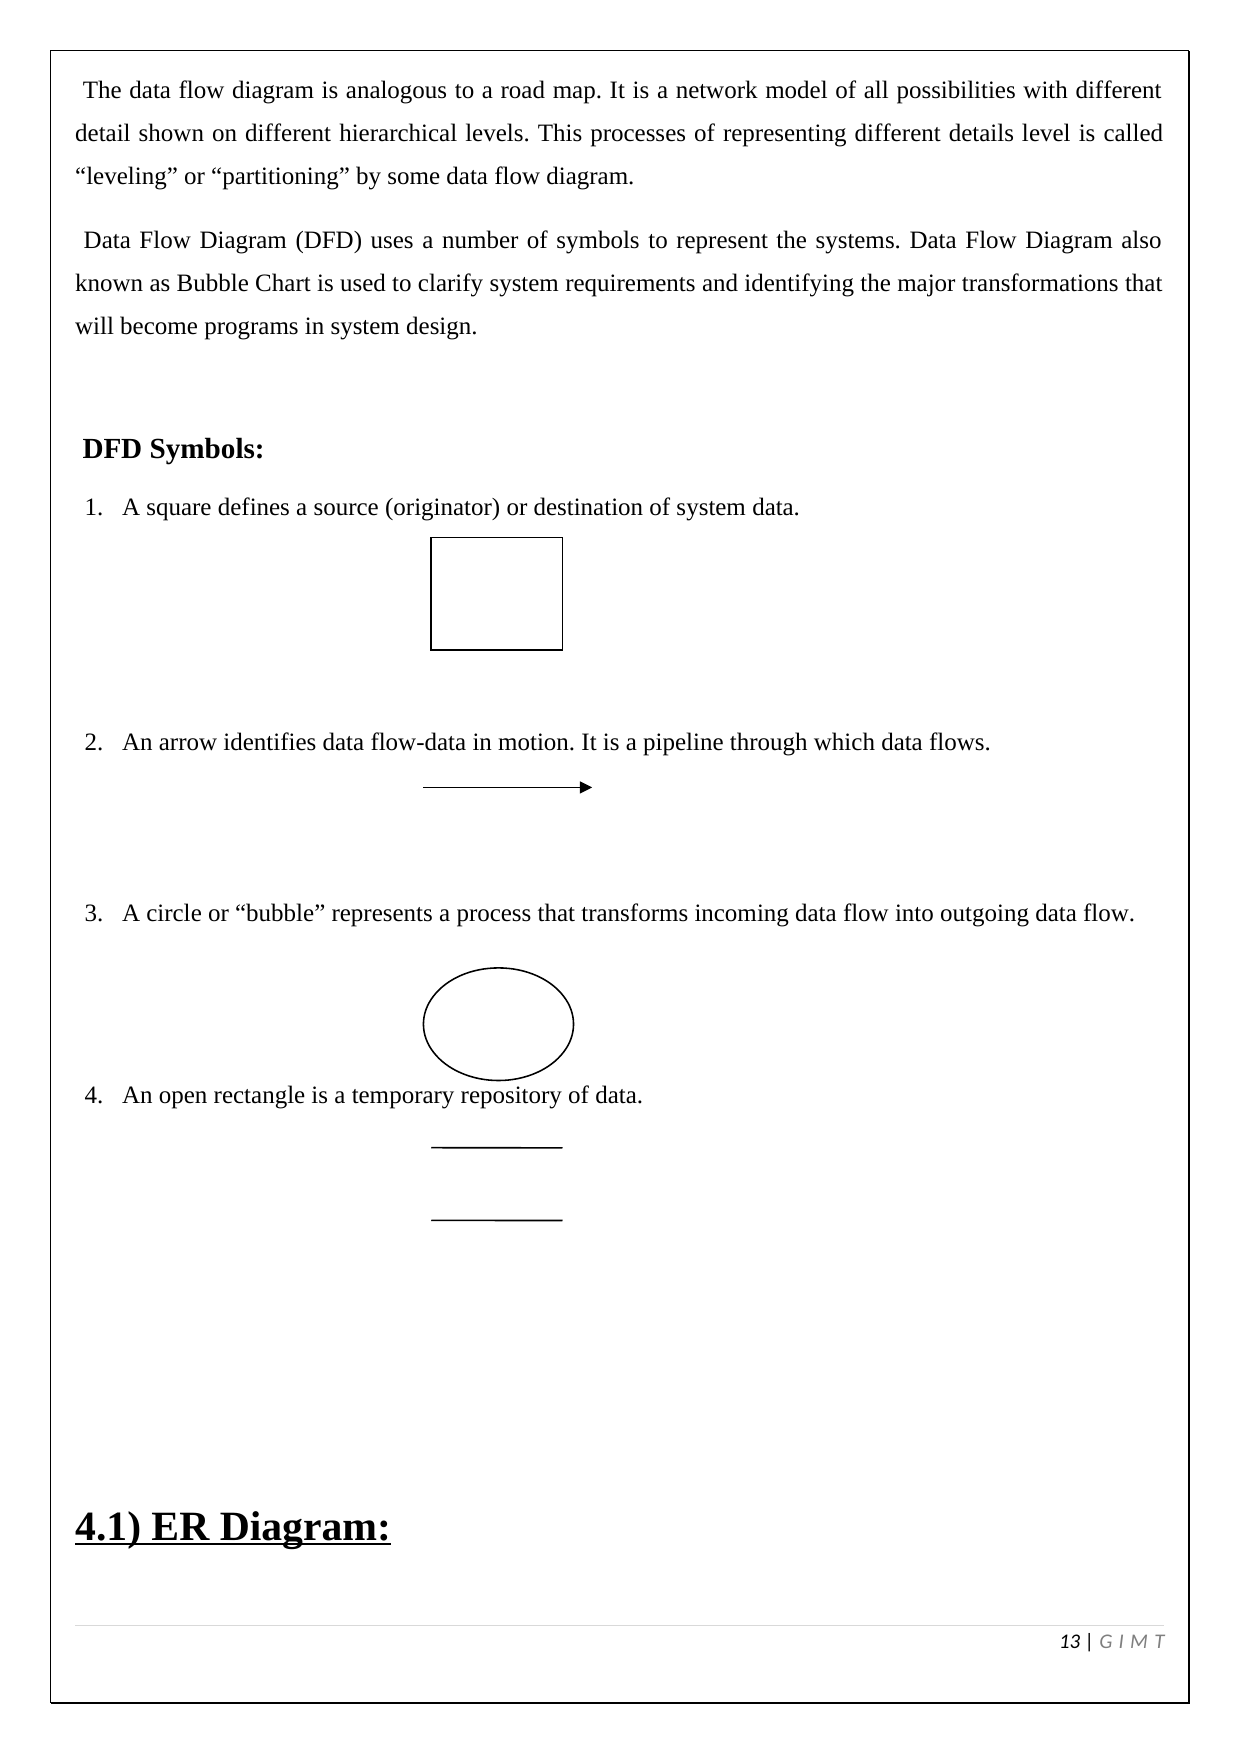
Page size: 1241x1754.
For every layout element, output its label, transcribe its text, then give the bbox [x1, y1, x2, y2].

list An arrow identifies data flow-data in motion. It is a pipeline through which data flows. [84, 727, 1164, 756]
list A square defines a source (originator) or destination of system data. [84, 492, 1164, 521]
list A circle or “bubble” represents a process that transforms incoming data flow into outgoing data flow. [84, 898, 1164, 927]
text DFD Symbols: [75, 431, 1164, 464]
text The data flow diagram is analogous to a road map. It is a network model of all possibilities with different detail shown on different hierarchical levels. This processes of representing different details level is called “leveling” or “partitioning” by some data flow diagram. [75, 75, 1164, 190]
text Data Flow Diagram (DFD) uses a number of symbols to represent the systems. Data Flow Diagram also known as Bubble Chart is used to clarify system requirements and identifying the major transformations that will become programs in system design. [75, 225, 1164, 340]
list An open rectangle is a temporary repository of data. [84, 1080, 1164, 1108]
text 4.1) ER Diagram: [75, 1501, 1164, 1549]
